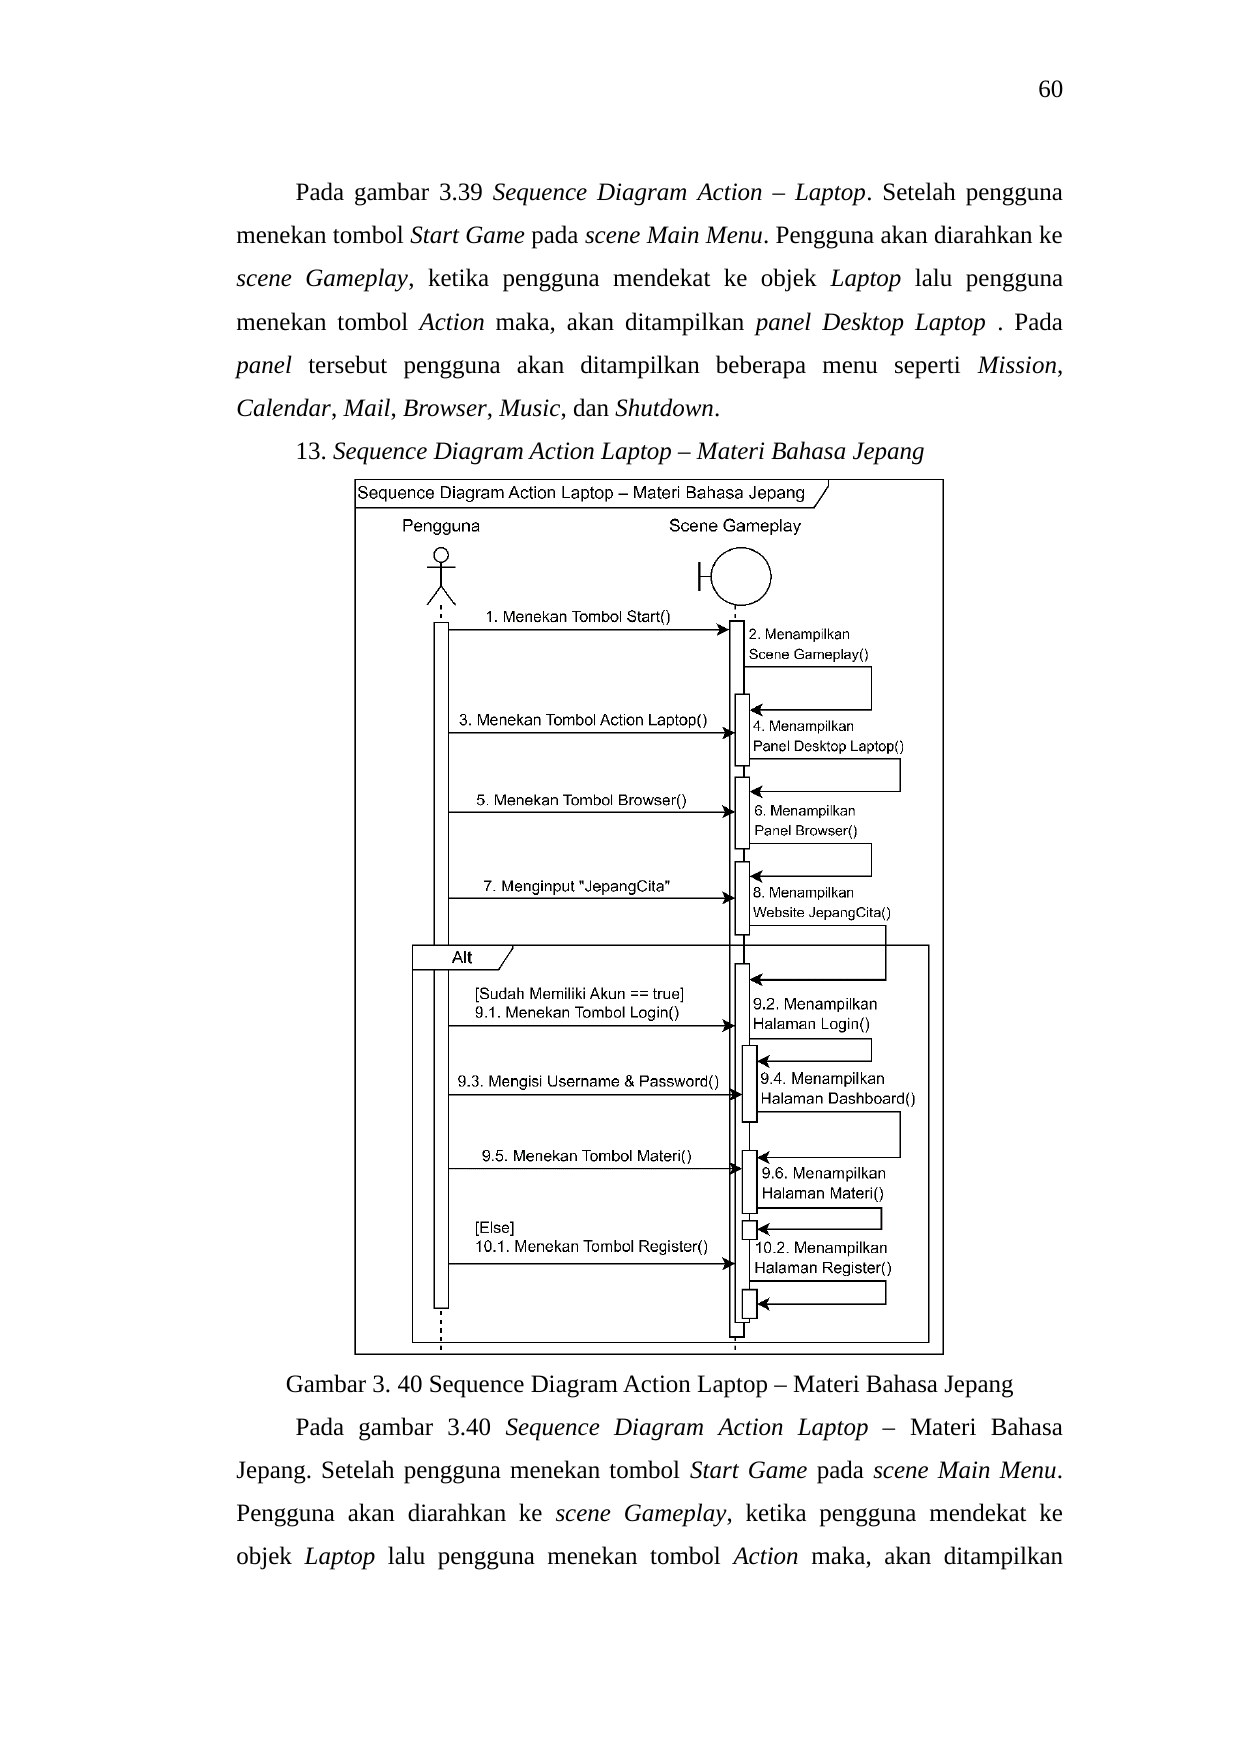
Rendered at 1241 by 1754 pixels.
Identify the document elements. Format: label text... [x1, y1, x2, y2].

picture [354, 479, 945, 1355]
list Sequence Diagram Action Laptop – Materi Bahasa Jepang [295, 436, 1063, 465]
text Gambar 3. 40 Sequence Diagram Action Laptop – Materi Bahasa Jepang [236, 1369, 1063, 1398]
text Pada gambar 3.39 Sequence Diagram Action – Laptop. Setelah pengguna menekan tombol Start Game pada scene Main Menu. Pengguna akan diarahkan ke scene Gameplay, ketika pengguna mendekat ke objek Laptop lalu pengguna menekan tombol Action maka, akan ditampilkan panel Desktop Laptop . Pada panel tersebut pengguna akan ditampilkan beberapa menu seperti Mission, Calendar, Mail, Browser, Music, dan Shutdown. [236, 177, 1063, 422]
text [236, 1412, 1063, 1570]
